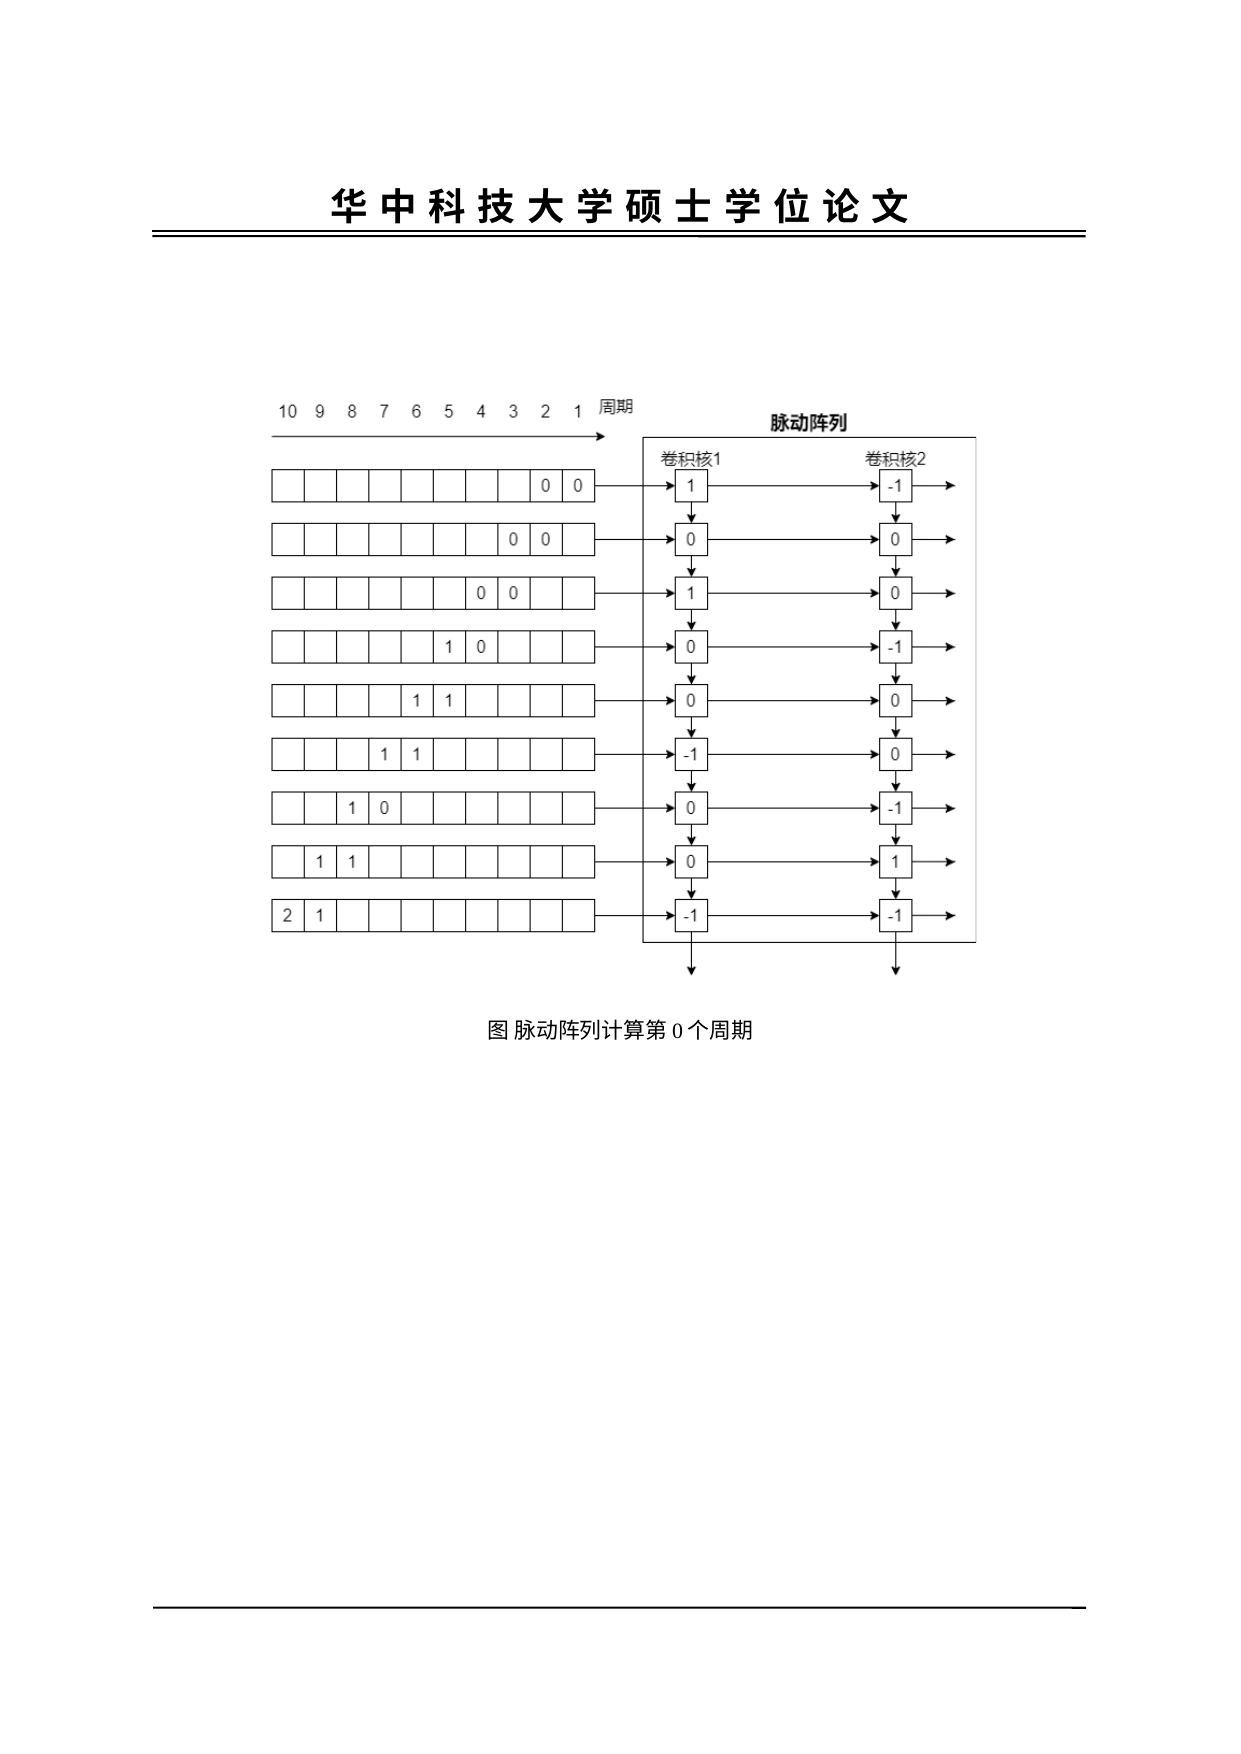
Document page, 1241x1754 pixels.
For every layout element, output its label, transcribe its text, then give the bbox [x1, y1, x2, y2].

text 图 脉动阵列计算第0个周期 [153, 1013, 1087, 1044]
picture [264, 395, 977, 986]
